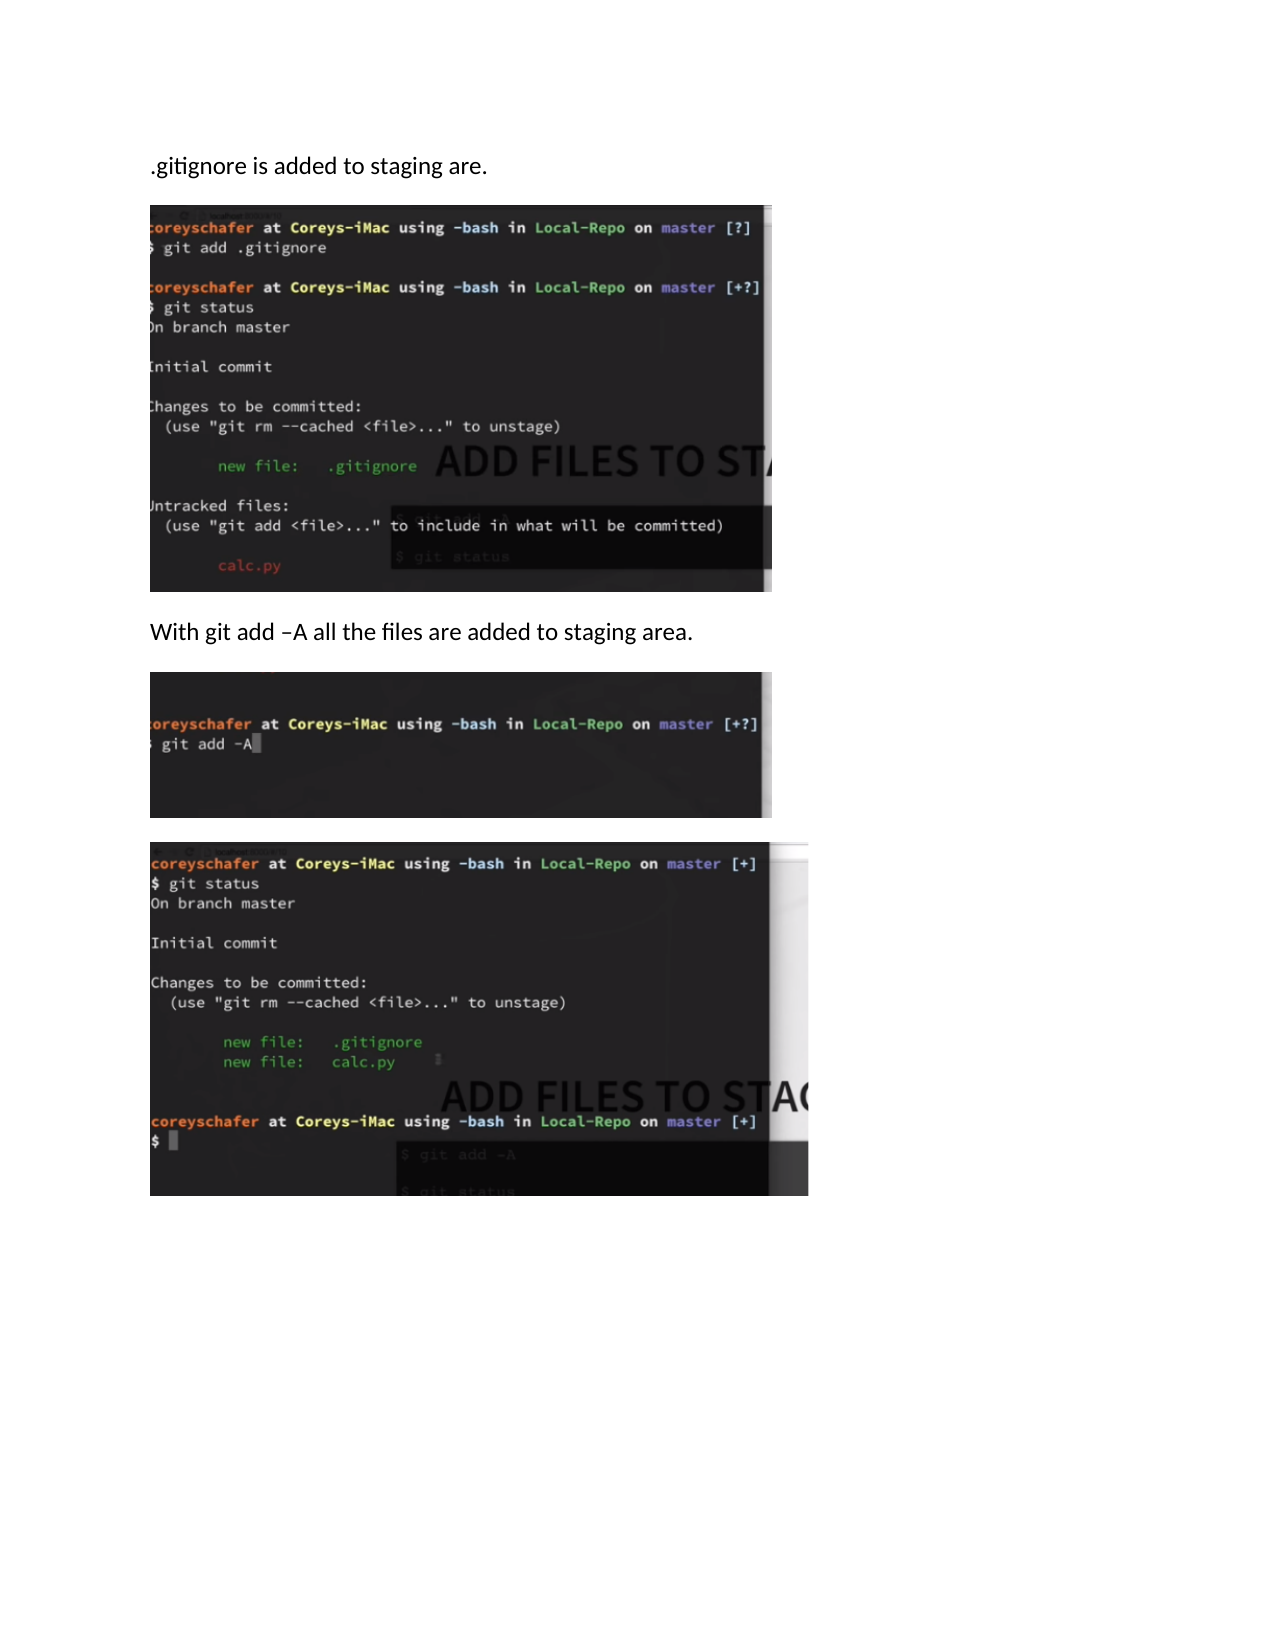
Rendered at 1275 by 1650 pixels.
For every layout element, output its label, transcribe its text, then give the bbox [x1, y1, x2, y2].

picture [150, 205, 772, 592]
picture [150, 672, 772, 818]
picture [150, 842, 809, 1196]
text .gitignore is added to staging are. [150, 150, 1125, 181]
text With git add –A all the files are added to staging area. [150, 616, 1125, 647]
